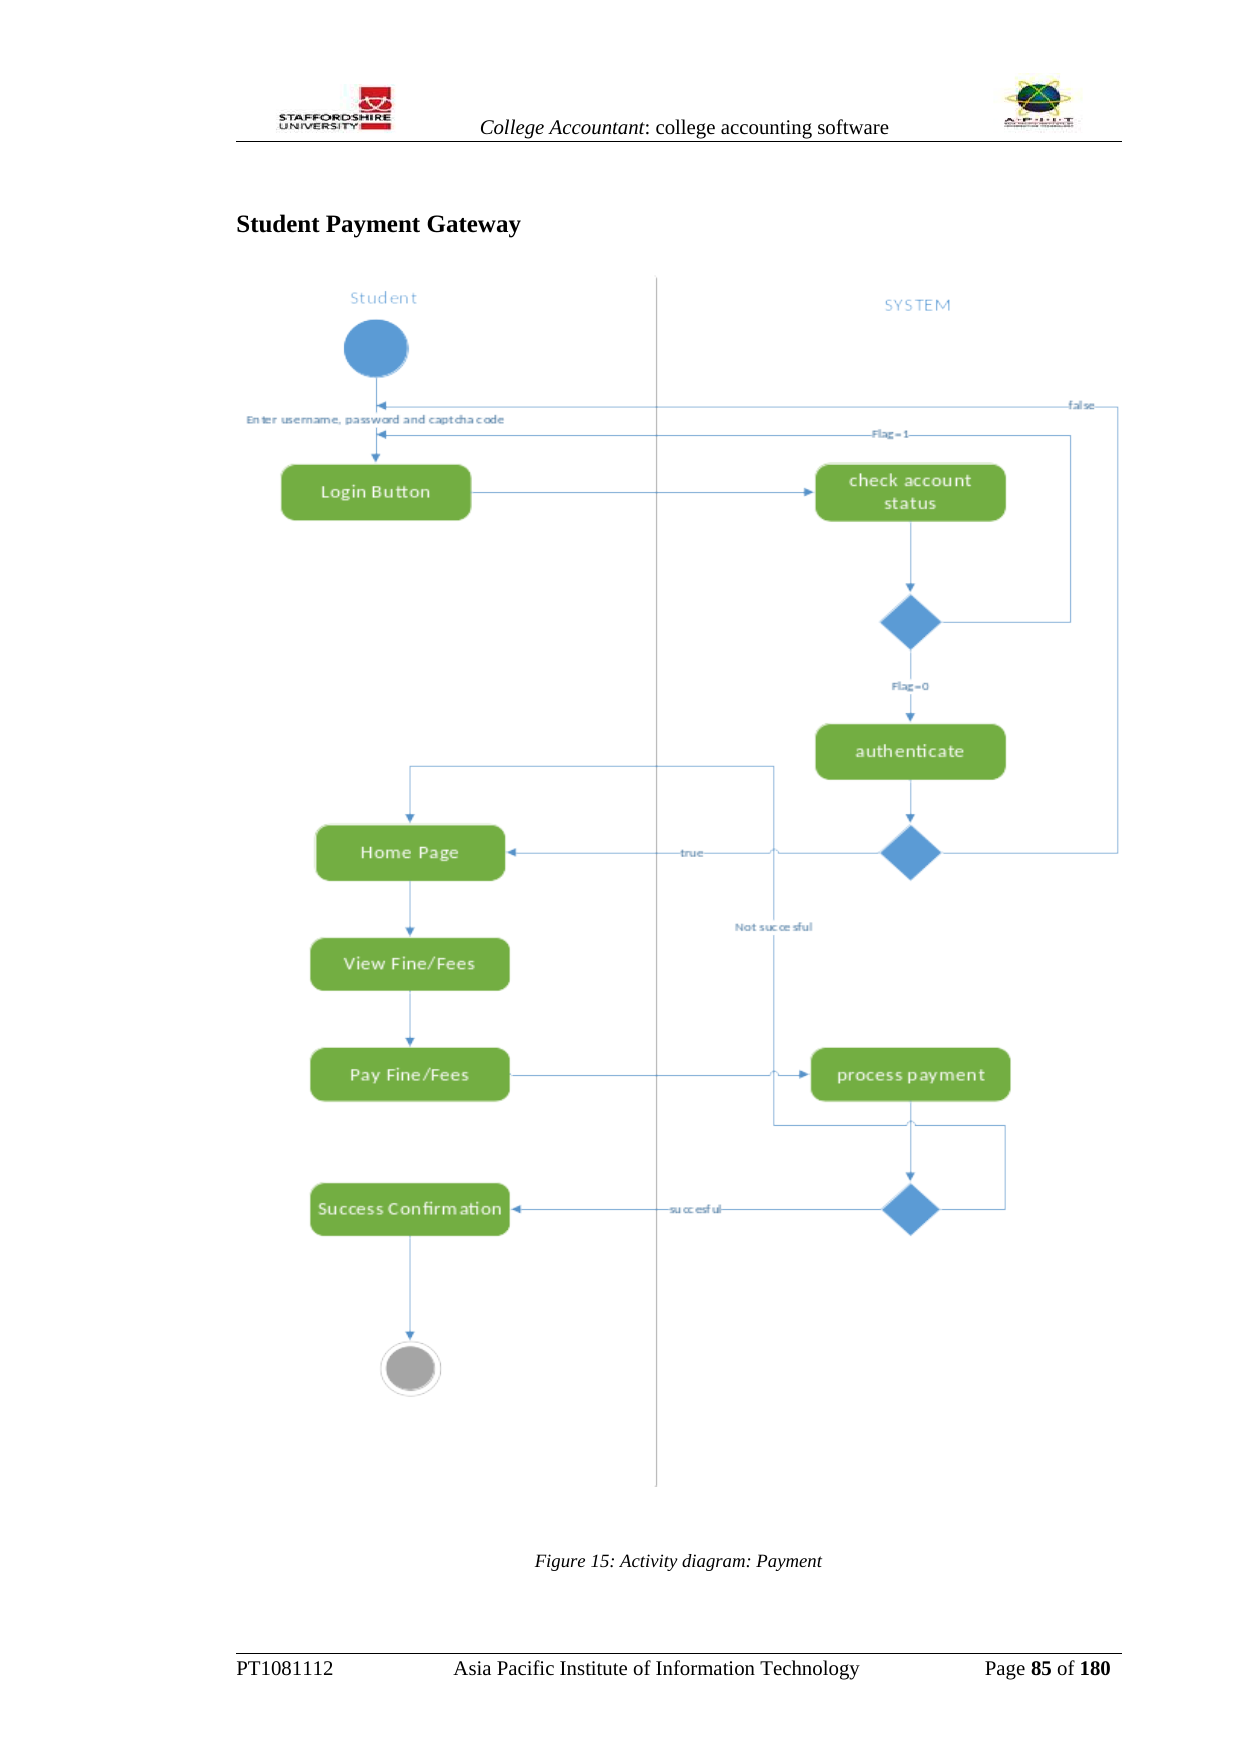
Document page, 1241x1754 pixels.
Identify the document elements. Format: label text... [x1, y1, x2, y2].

picture [275, 84, 397, 135]
picture [993, 73, 1083, 135]
text Student Payment Gateway [236, 209, 1122, 237]
text Figure 15: Activity diagram: Payment [236, 1550, 1122, 1572]
